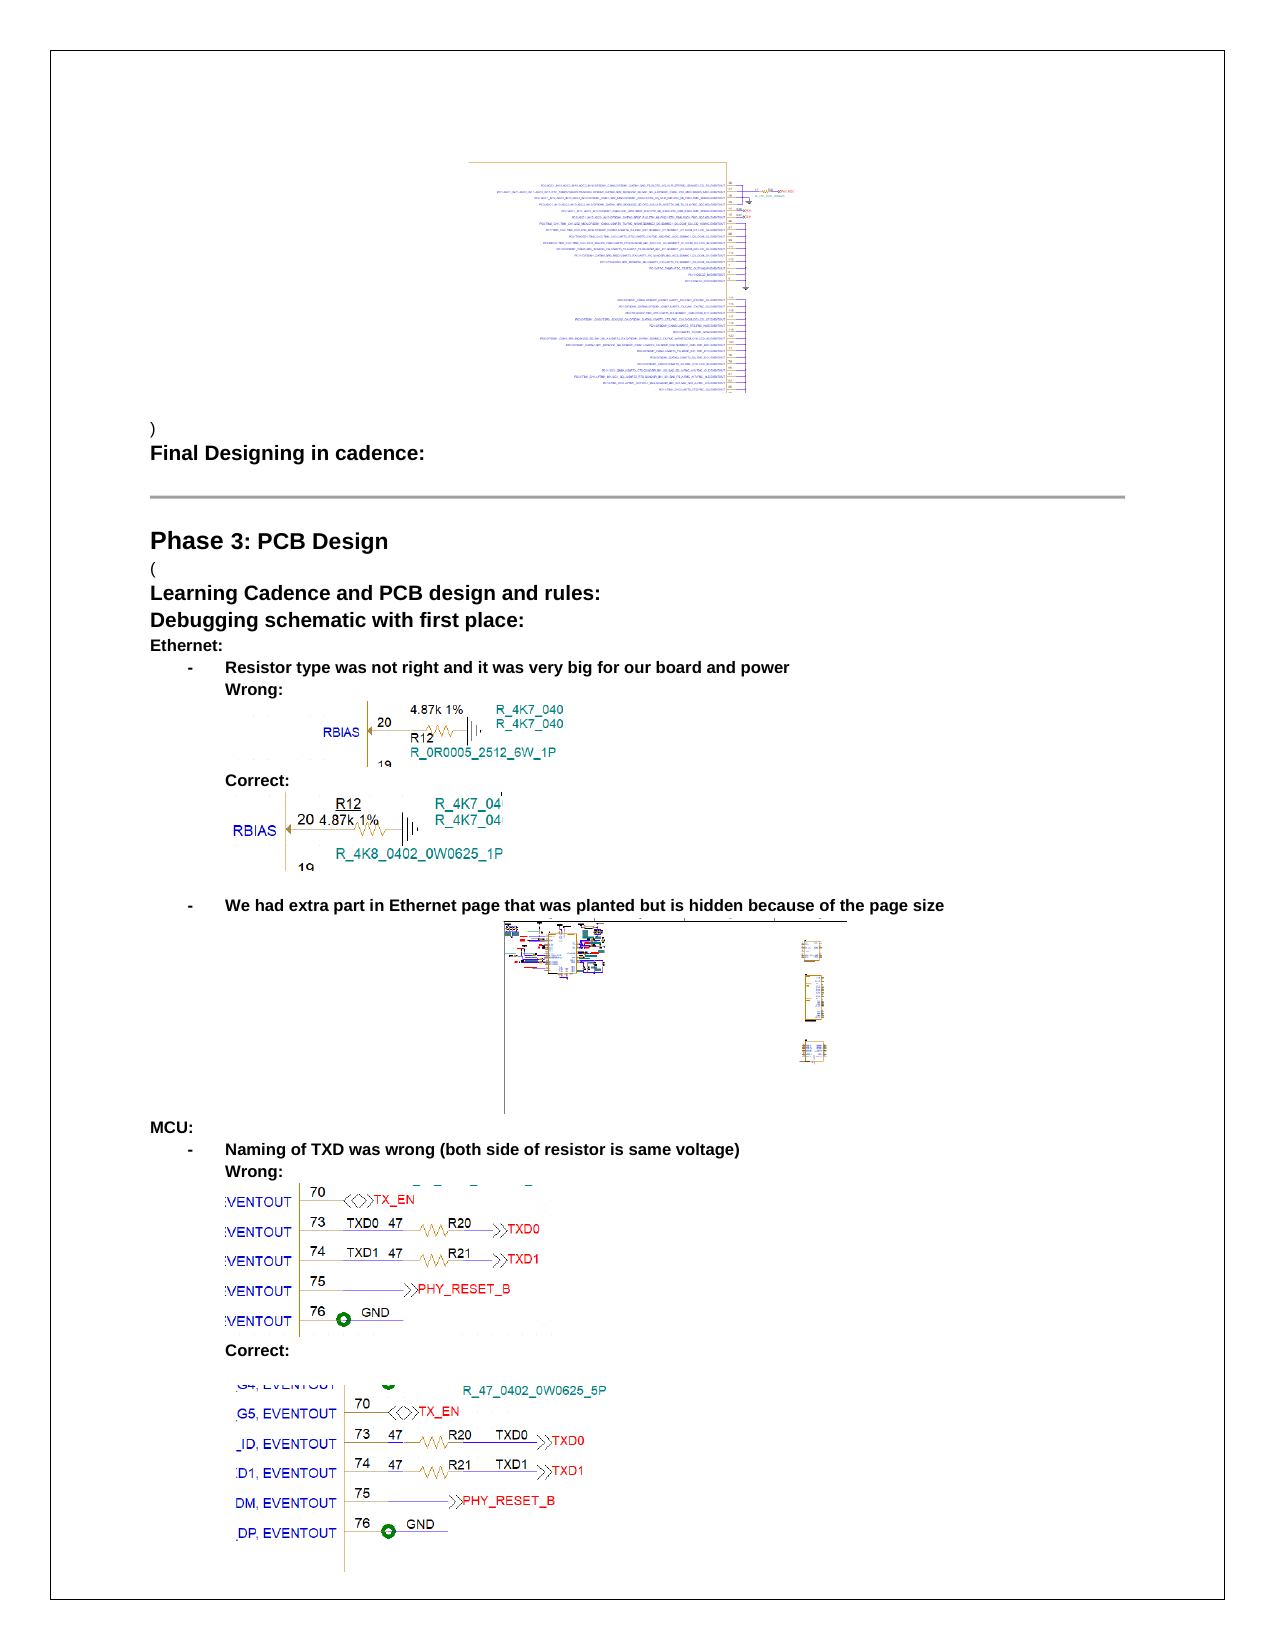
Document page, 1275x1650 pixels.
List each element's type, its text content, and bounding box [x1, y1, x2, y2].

list Wrong: [225, 1162, 1125, 1181]
text ( [150, 559, 1125, 578]
list Correct: [225, 1340, 1125, 1359]
list Correct: [225, 771, 1125, 790]
picture [503, 918, 847, 1114]
text ) [150, 418, 1125, 438]
picture [225, 792, 503, 871]
text Phase 3: PCB Design [150, 526, 1125, 554]
picture [225, 701, 563, 767]
text Debugging schematic with first place: [150, 608, 1125, 632]
picture [225, 1183, 564, 1337]
picture [236, 1385, 629, 1572]
list Wrong: [225, 680, 1125, 699]
text Ethernet: [150, 636, 1125, 655]
list Resistor type was not right and it was very big for our board and power [187, 658, 1125, 677]
list Naming of TXD was wrong (both side of resistor is same voltage) [187, 1140, 1125, 1159]
text Learning Cadence and PCB design and rules: [150, 581, 1125, 605]
text Final Designing in cadence: [150, 441, 1125, 464]
text MCU: [150, 1118, 1125, 1137]
list We had extra part in Ethernet page that was planted but is hidden because of the page size [187, 896, 1125, 915]
picture [468, 150, 807, 393]
